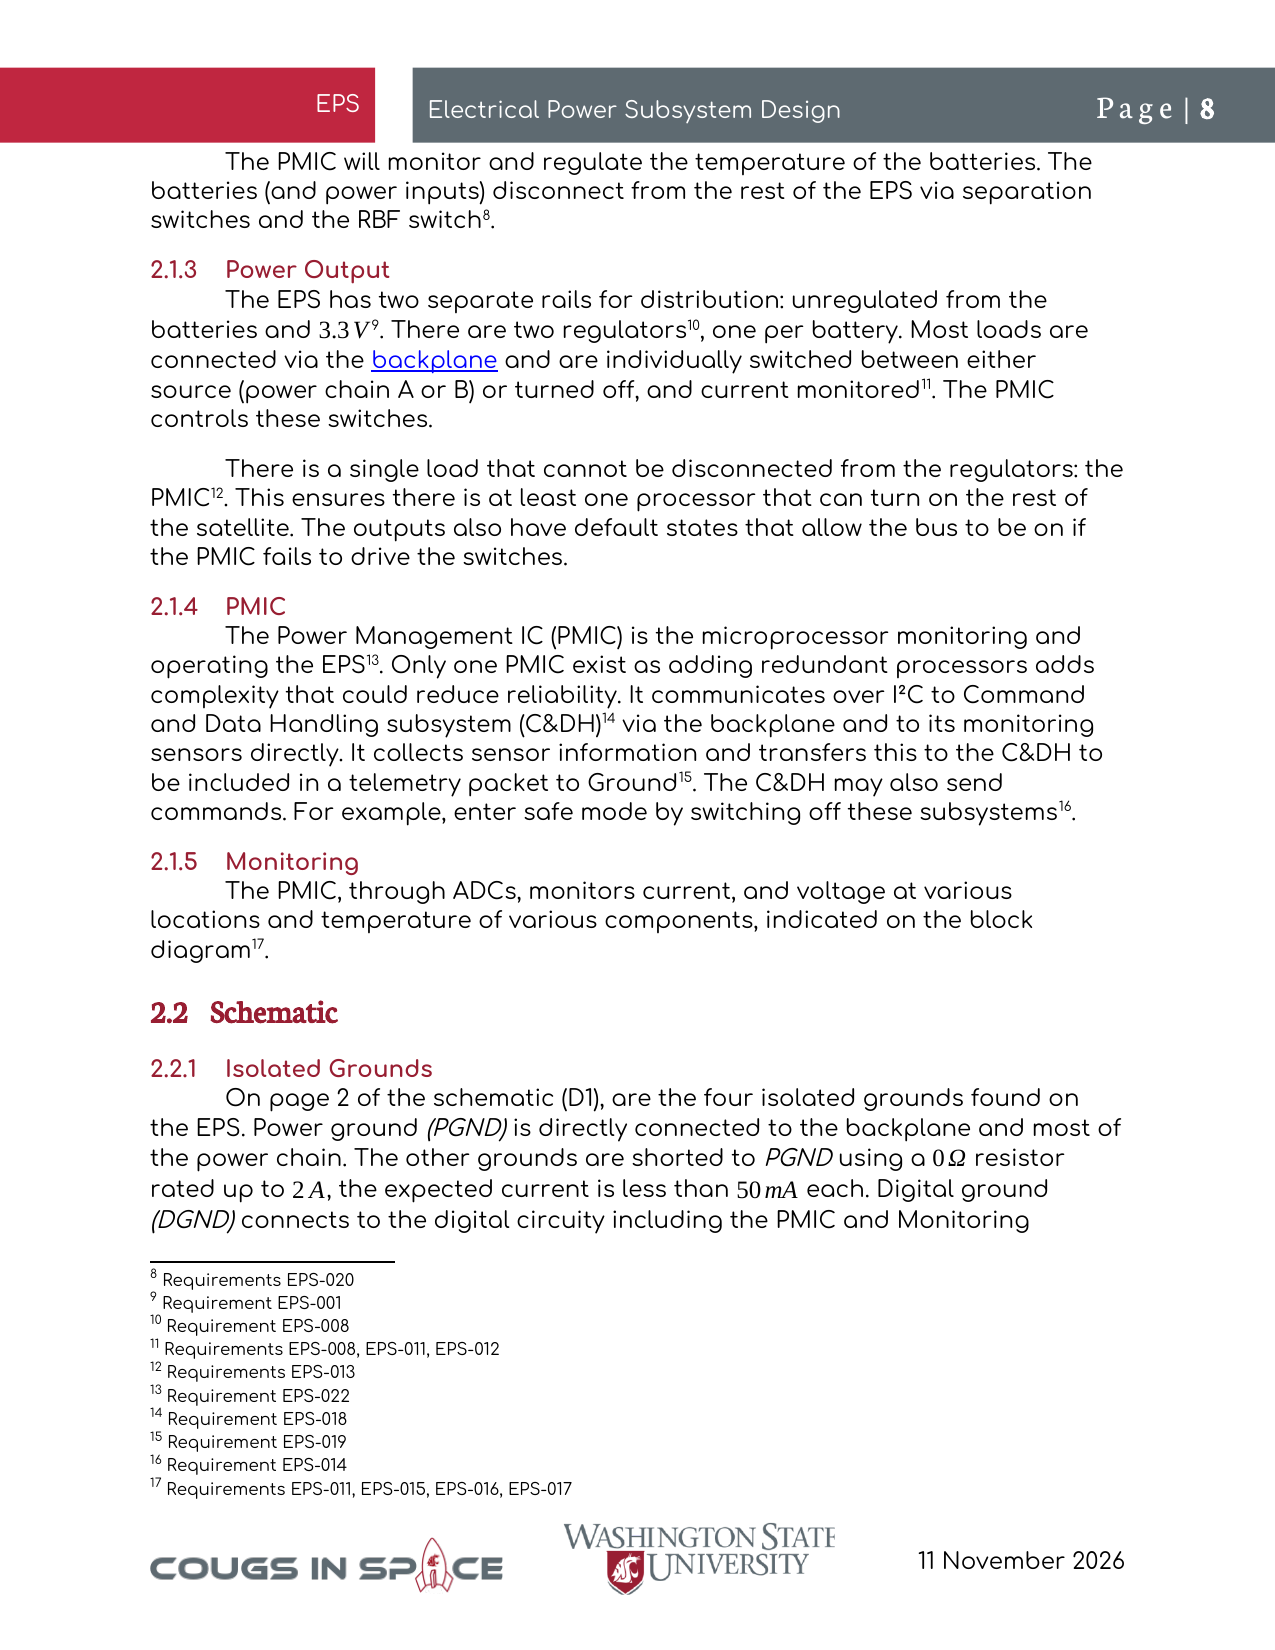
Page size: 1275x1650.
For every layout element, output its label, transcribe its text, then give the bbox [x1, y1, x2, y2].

text The EPS has two separate rails for distribution: unregulated from the batteries and . There are two regulators, one per battery. Most loads are connected via the backplane and are individually switched between either source (power chain A or B) or turned off, and current monitored. The PMIC controls these switches. [150, 288, 1125, 433]
subtitle Schematic [150, 988, 1125, 1030]
picture [150, 1537, 503, 1594]
text The PMIC will monitor and regulate the temperature of the batteries. The batteries (and power inputs) disconnect from the rest of the EPS via separation switches and the RBF switch. [150, 150, 1125, 234]
subtitle Monitoring [150, 850, 1125, 876]
text The PMIC, through ADCs, monitors current, and voltage at various locations and temperature of various components, indicated on the block diagram. [150, 879, 1125, 963]
subtitle Power Output [150, 259, 1125, 284]
text There is a single load that cannot be disconnected from the regulators: the PMIC. This ensures there is at least one processor that can turn on the rest of the satellite. The outputs also have default states that allow the bus to be on if the PMIC fails to drive the switches. [150, 457, 1125, 571]
picture [562, 1522, 835, 1594]
text The Power Management IC (PMIC) is the microprocessor monitoring and operating the EPS. Only one PMIC exist as adding redundant processors adds complexity that could reduce reliability. It communicates over I²C to Command and Data Handling subsystem (C&DH) via the backplane and to its monitoring sensors directly. It collects sensor information and transfers this to the C&DH to be included in a telemetry packet to Ground. The C&DH may also send commands. For example, enter safe mode by switching off these subsystems. [150, 624, 1125, 826]
subtitle PMIC [150, 595, 1125, 621]
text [150, 1087, 1125, 1233]
subtitle Isolated Grounds [150, 1057, 1125, 1083]
